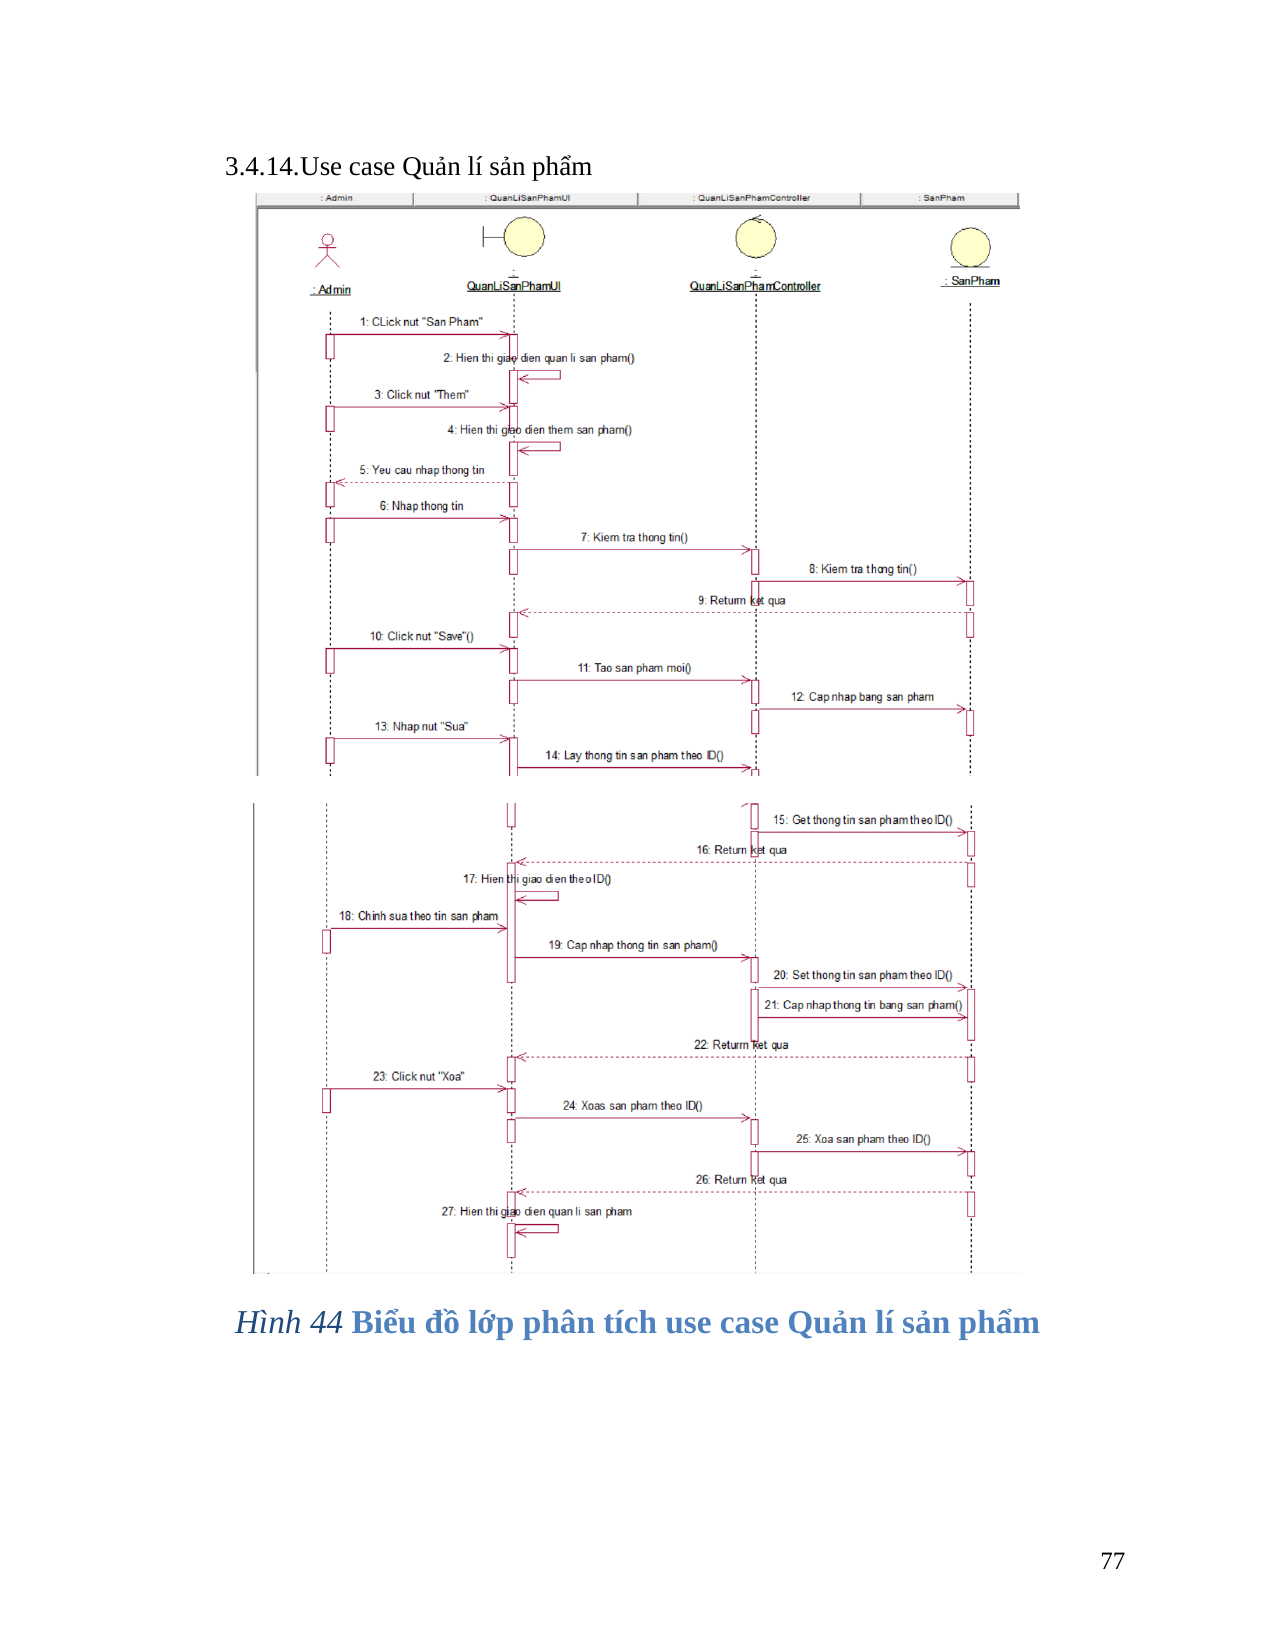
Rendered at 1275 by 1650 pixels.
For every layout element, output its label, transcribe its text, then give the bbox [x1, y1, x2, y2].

picture [255, 193, 1020, 776]
picture [253, 803, 1022, 1274]
subtitle Use case Quản lí sản phẩm [225, 150, 1125, 181]
